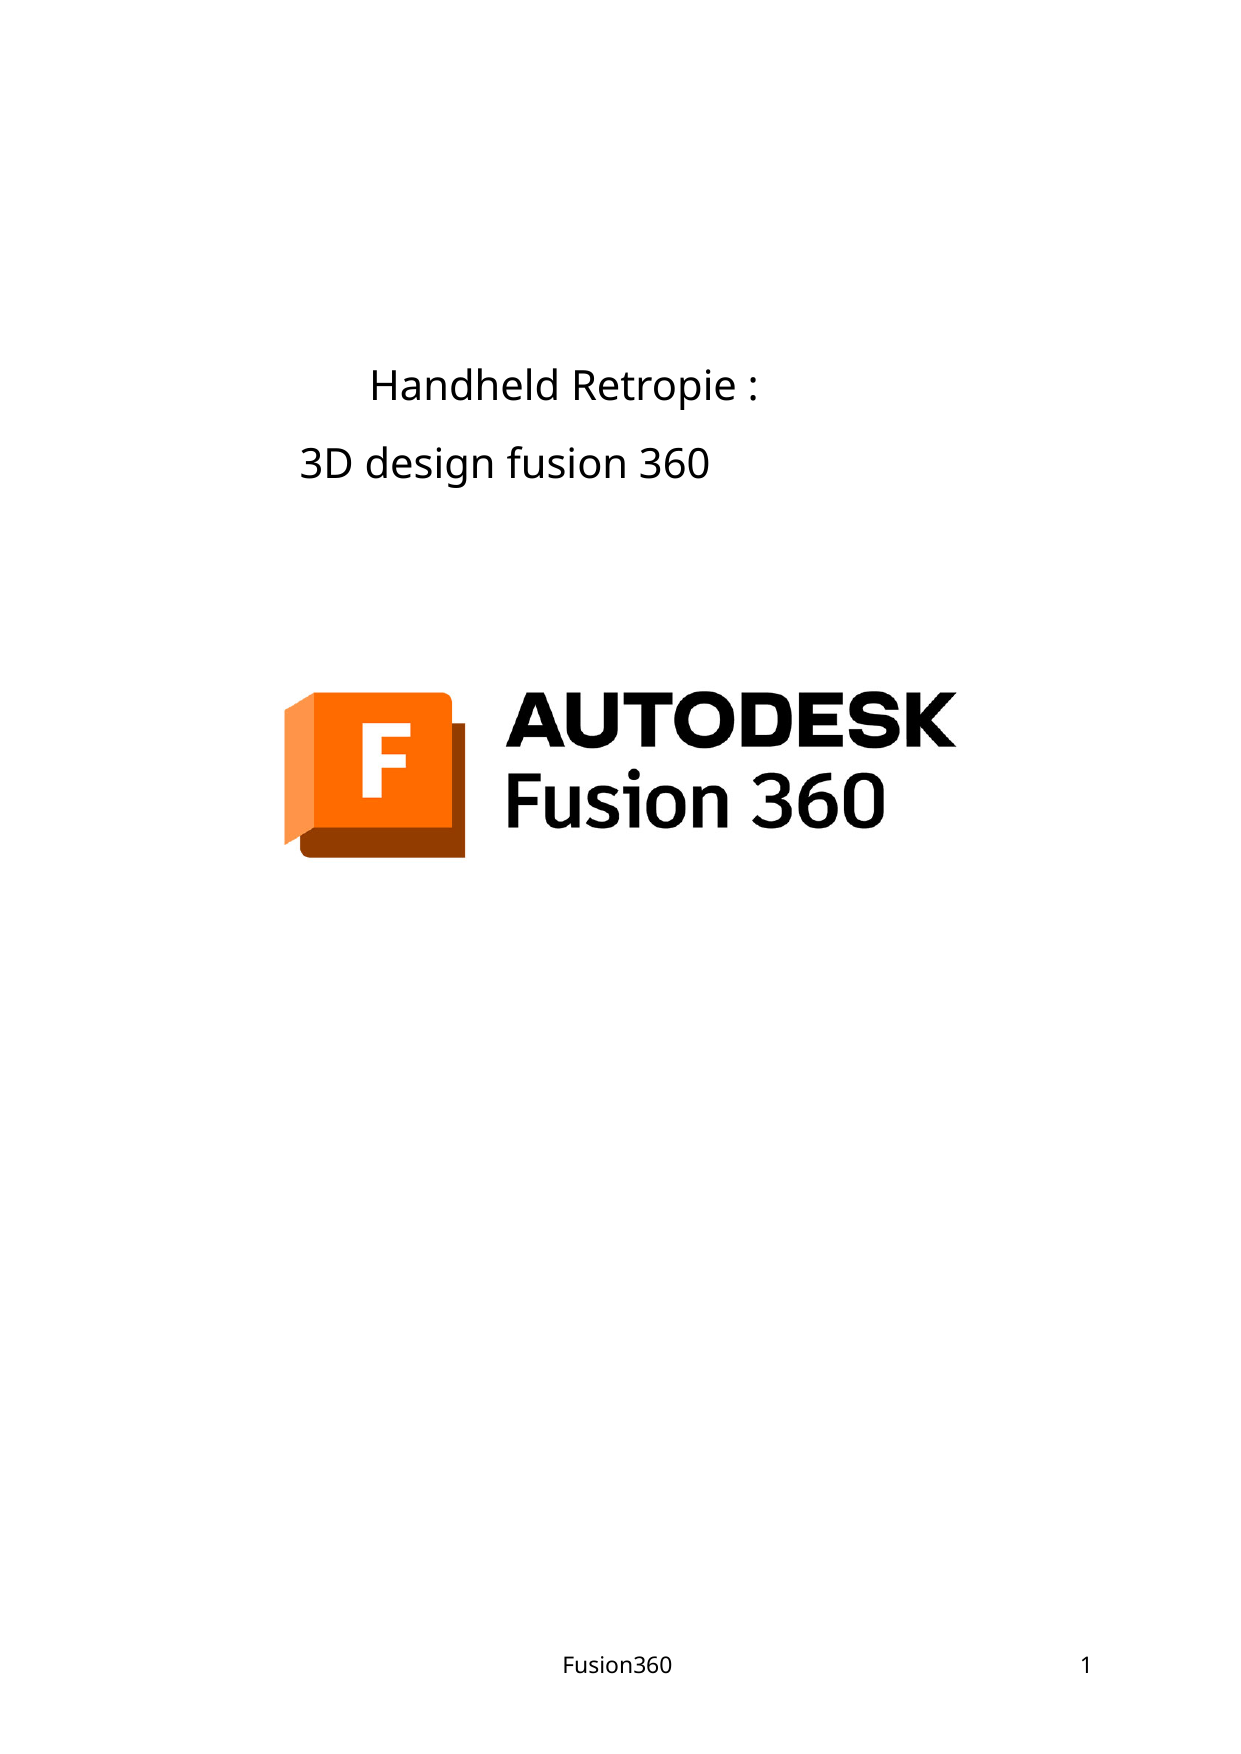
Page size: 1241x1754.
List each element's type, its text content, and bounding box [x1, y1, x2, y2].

text 3D design fusion 360 [148, 434, 1093, 491]
text Handheld Retropie : [295, 356, 1093, 413]
picture [271, 670, 969, 866]
